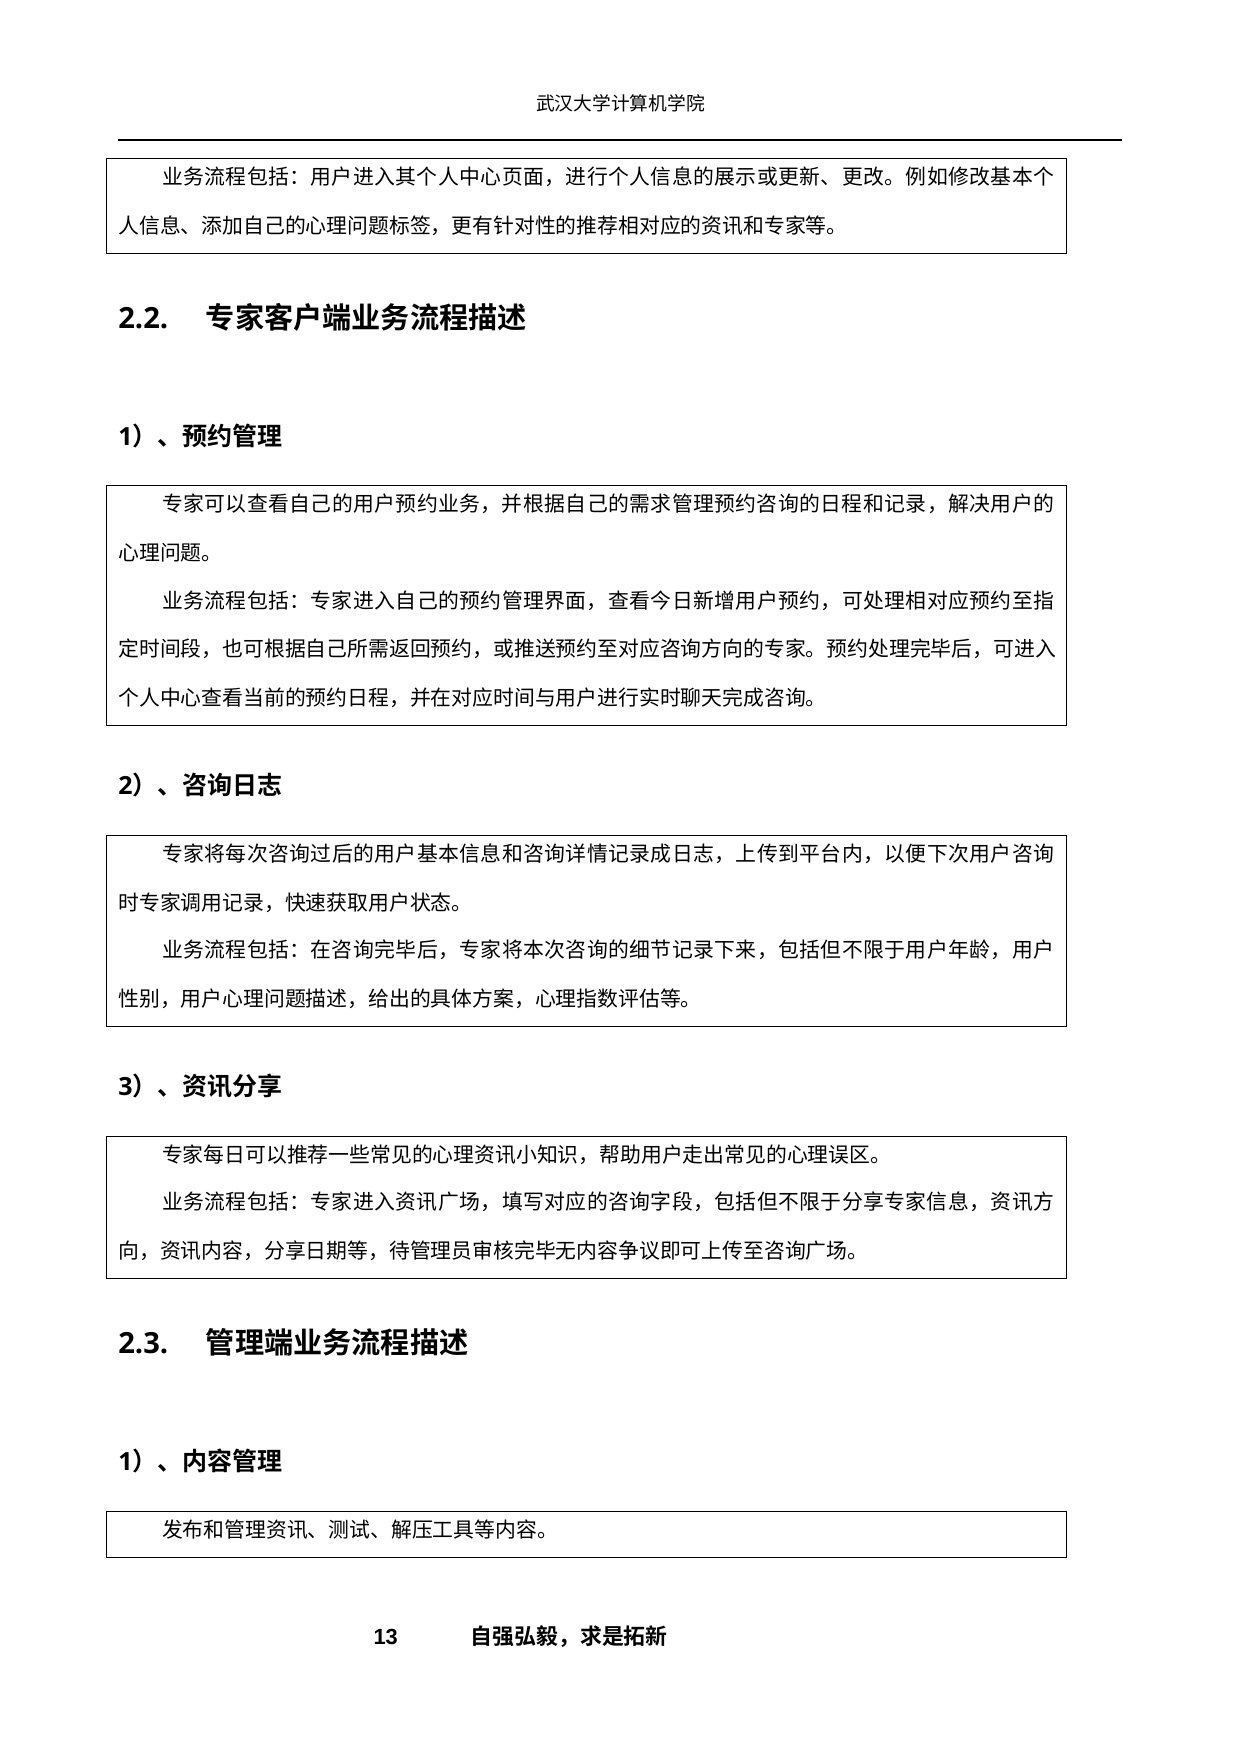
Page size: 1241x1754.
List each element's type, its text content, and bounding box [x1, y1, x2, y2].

table_header 专家可以查看自己的用户预约业务，并根据自己的需求管理预约咨询的日程和记录，解决用户的心理问题。 业务流程包括：专家进入自己的预约管理界面，查看今日新增用户预约，可处理相对应预约至指定时间段，也可根据自己所需返回预约，或推送预约至对应咨询方向的专家。预约处理完毕后，可进入个人中心查看当前的预约日程，并在对应时间与用户进行实时聊天完成咨询。 [107, 486, 1066, 725]
subtitle 2.2. 专家客户端业务流程描述 [118, 283, 1122, 348]
subtitle 2）、咨询日志 [118, 751, 1122, 816]
subtitle 1）、预约管理 [118, 402, 1122, 467]
table_header 专家将每次咨询过后的用户基本信息和咨询详情记录成日志，上传到平台内，以便下次用户咨询时专家调用记录，快速获取用户状态。 业务流程包括：在咨询完毕后，专家将本次咨询的细节记录下来，包括但不限于用户年龄，用户性别，用户心理问题描述，给出的具体方案，心理指数评估等。 [107, 836, 1066, 1026]
subtitle 2.3. 管理端业务流程描述 [118, 1308, 1122, 1373]
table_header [107, 1512, 1066, 1557]
subtitle 1）、内容管理 [118, 1427, 1122, 1492]
subtitle 3）、资讯分享 [118, 1052, 1122, 1117]
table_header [107, 159, 1066, 253]
table_header 专家每日可以推荐一些常见的心理资讯小知识，帮助用户走出常见的心理误区。 业务流程包括：专家进入资讯广场，填写对应的咨询字段，包括但不限于分享专家信息，资讯方向，资讯内容，分享日期等，待管理员审核完毕无内容争议即可上传至咨询广场。 [107, 1137, 1066, 1278]
